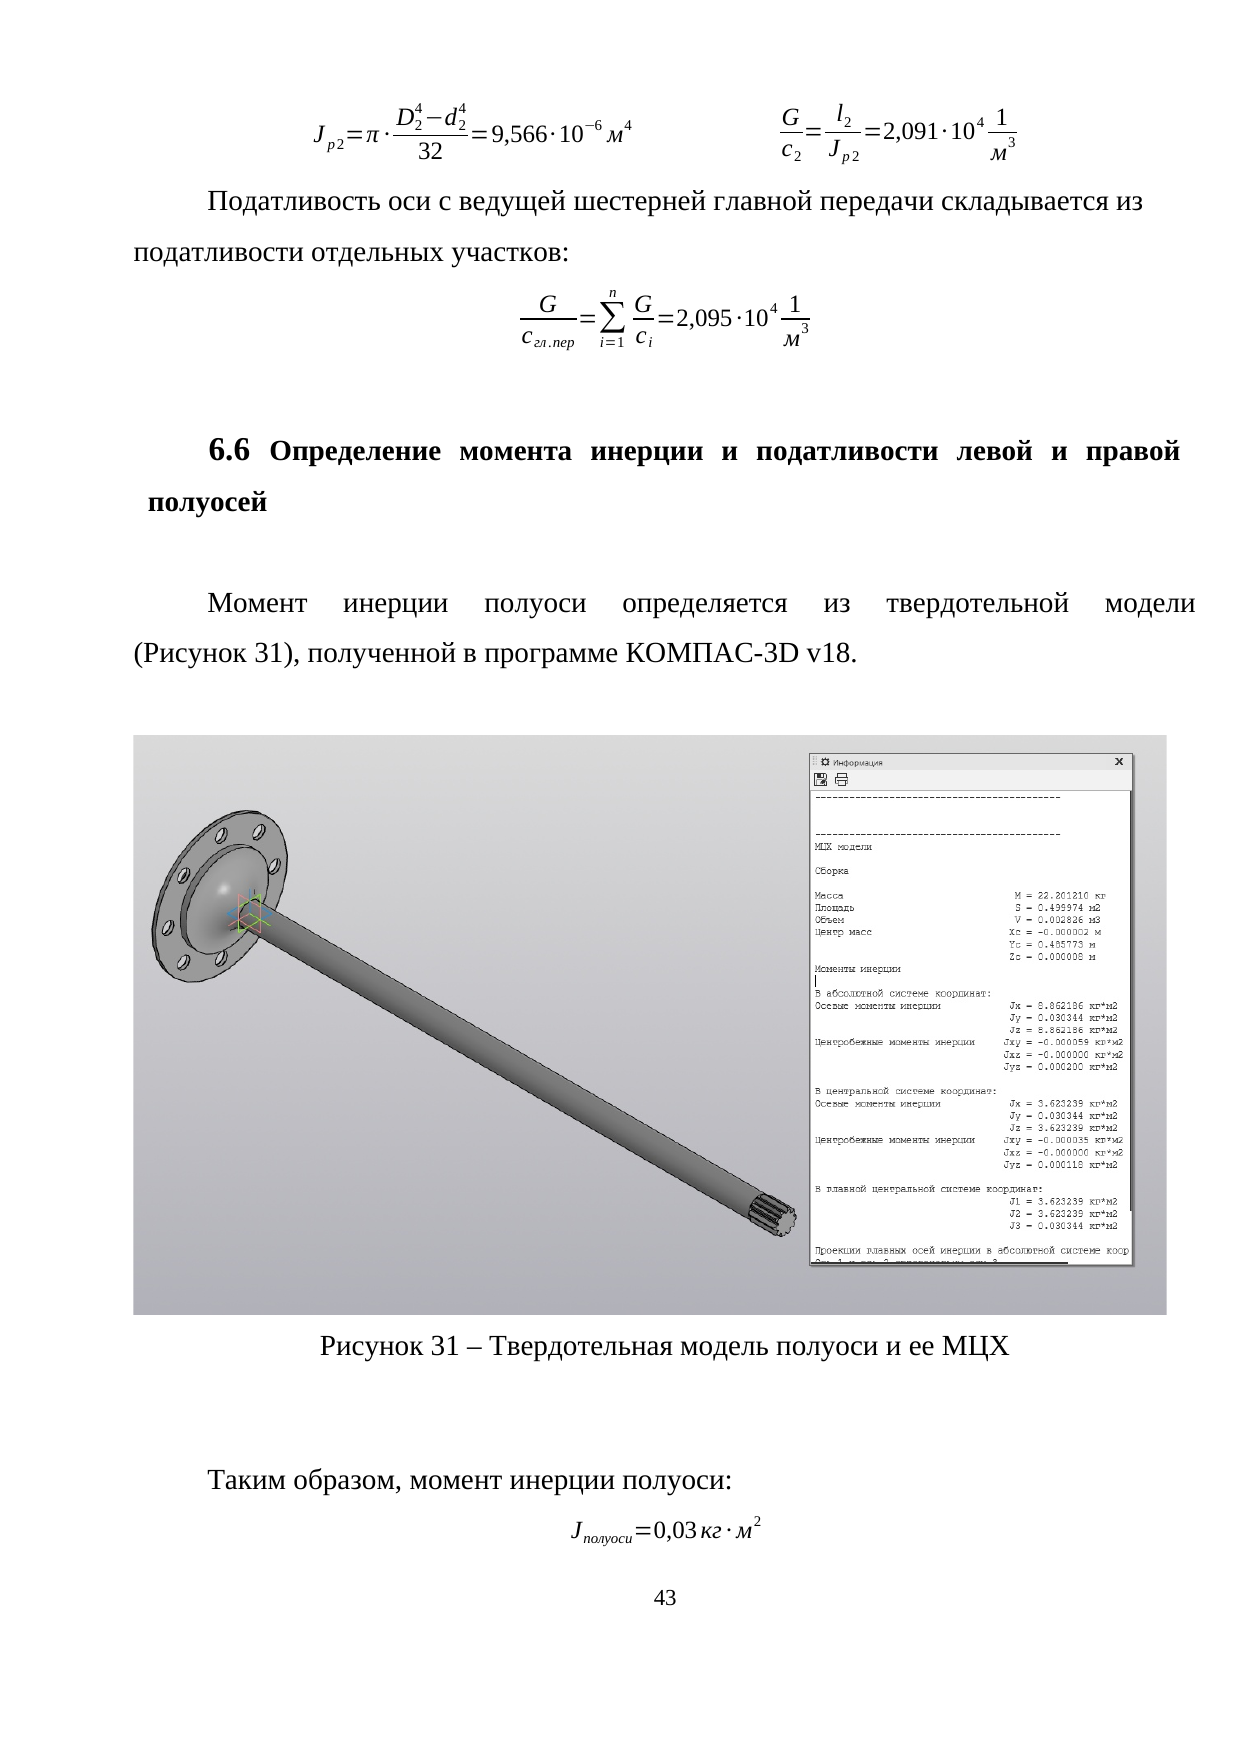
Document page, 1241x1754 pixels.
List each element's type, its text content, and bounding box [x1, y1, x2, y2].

text Таким образом, момент инерции полуоси: [133, 1462, 1196, 1496]
subtitle 6.6 Определение момента инерции и податливости левой и правой полуосей [148, 429, 1182, 518]
text Рисунок 31 – Твердотельная модель полуоси и ее МЦХ [133, 1328, 1196, 1362]
text Податливость оси с ведущей шестерней главной передачи складывается из податливости отдельных участков: [133, 183, 1196, 267]
text Момент инерции полуоси определяется из твердотельной модели (Рисунок 31), полученной в программе КОМПАС-3D v18. [133, 585, 1196, 669]
picture [133, 735, 1167, 1315]
